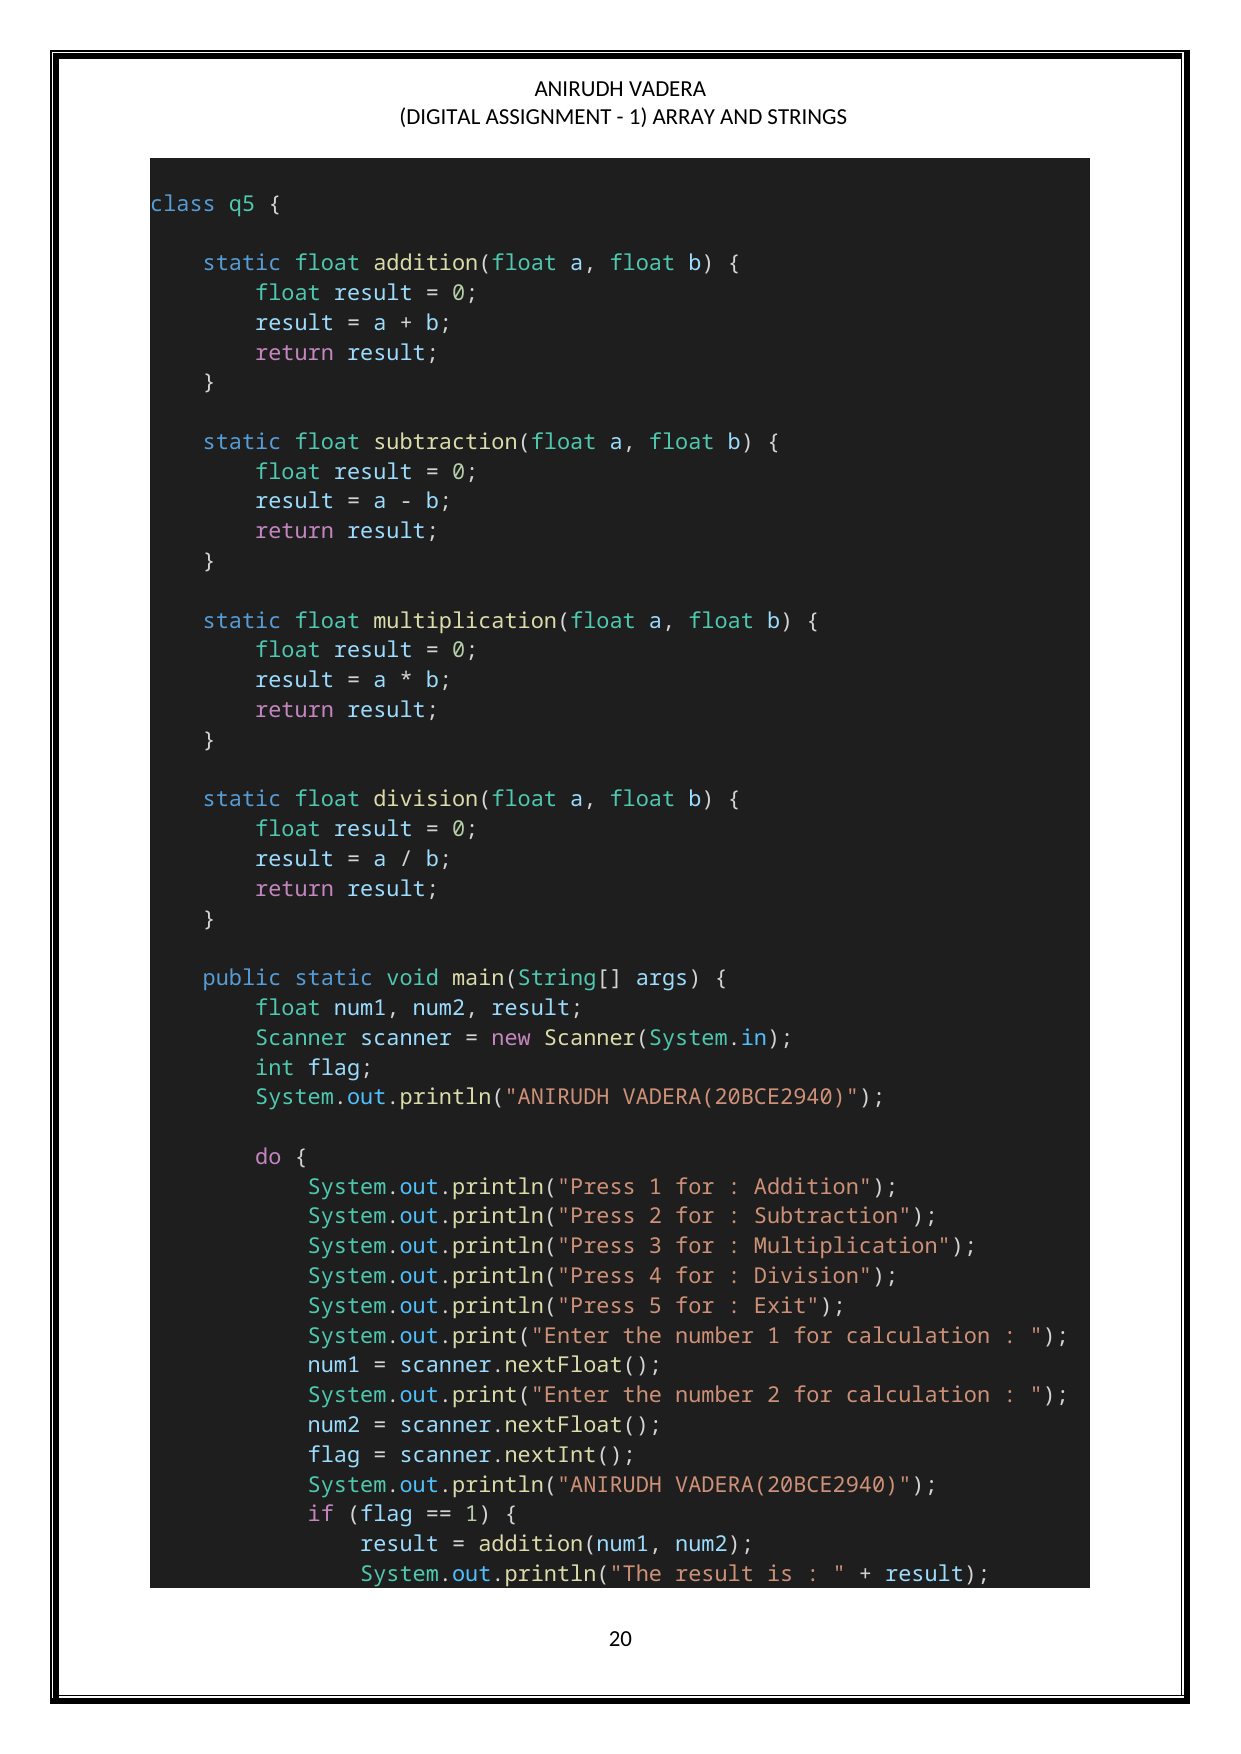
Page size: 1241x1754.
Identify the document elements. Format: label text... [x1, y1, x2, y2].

text System.out.println("ANIRUDH VADERA(20BCE2940)"); [150, 1469, 1090, 1498]
text flag = scanner.nextInt(); [150, 1439, 1090, 1469]
text System.out.println("Press 2 for : Subtraction"); [150, 1201, 1090, 1230]
text return result; [150, 694, 1090, 724]
text class q5 { [150, 188, 1090, 217]
text static float subtraction(float a, float b) { [150, 426, 1090, 456]
text int flag; [150, 1052, 1090, 1081]
text static float multiplication(float a, float b) { [150, 605, 1090, 634]
text float num1, num2, result; [150, 992, 1090, 1022]
text System.out.println("ANIRUDH VADERA(20BCE2940)"); [150, 1081, 1090, 1111]
text System.out.println("Press 5 for : Exit"); [150, 1290, 1090, 1320]
text result = addition(num1, num2); [150, 1528, 1090, 1558]
text num2 = scanner.nextFloat(); [150, 1409, 1090, 1439]
text result = a / b; [150, 843, 1090, 873]
text return result; [150, 515, 1090, 545]
text float result = 0; [150, 277, 1090, 307]
text static float addition(float a, float b) { [150, 247, 1090, 277]
text System.out.println("Press 3 for : Multiplication"); [150, 1230, 1090, 1260]
text num1 = scanner.nextFloat(); [150, 1349, 1090, 1379]
text public static void main(String[] args) { [150, 962, 1090, 992]
text } [150, 724, 1090, 754]
text System.out.println("Press 1 for : Addition"); [150, 1171, 1090, 1201]
text System.out.print("Enter the number 1 for calculation : "); [150, 1320, 1090, 1349]
text if (flag == 1) { [150, 1498, 1090, 1528]
text System.out.println("Press 4 for : Division"); [150, 1260, 1090, 1290]
text result = a * b; [150, 664, 1090, 694]
text System.out.print("Enter the number 2 for calculation : "); [150, 1379, 1090, 1409]
text static float division(float a, float b) { [150, 783, 1090, 813]
text result = a - b; [150, 486, 1090, 515]
text } [150, 903, 1090, 932]
text float result = 0; [150, 813, 1090, 843]
text return result; [150, 873, 1090, 903]
text return result; [150, 337, 1090, 366]
text do { [150, 1141, 1090, 1171]
text } [150, 545, 1090, 575]
text Scanner scanner = new Scanner(System.in); [150, 1022, 1090, 1052]
text float result = 0; [150, 456, 1090, 486]
text } [150, 366, 1090, 396]
text result = a + b; [150, 307, 1090, 337]
text float result = 0; [150, 634, 1090, 664]
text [150, 1558, 1090, 1588]
